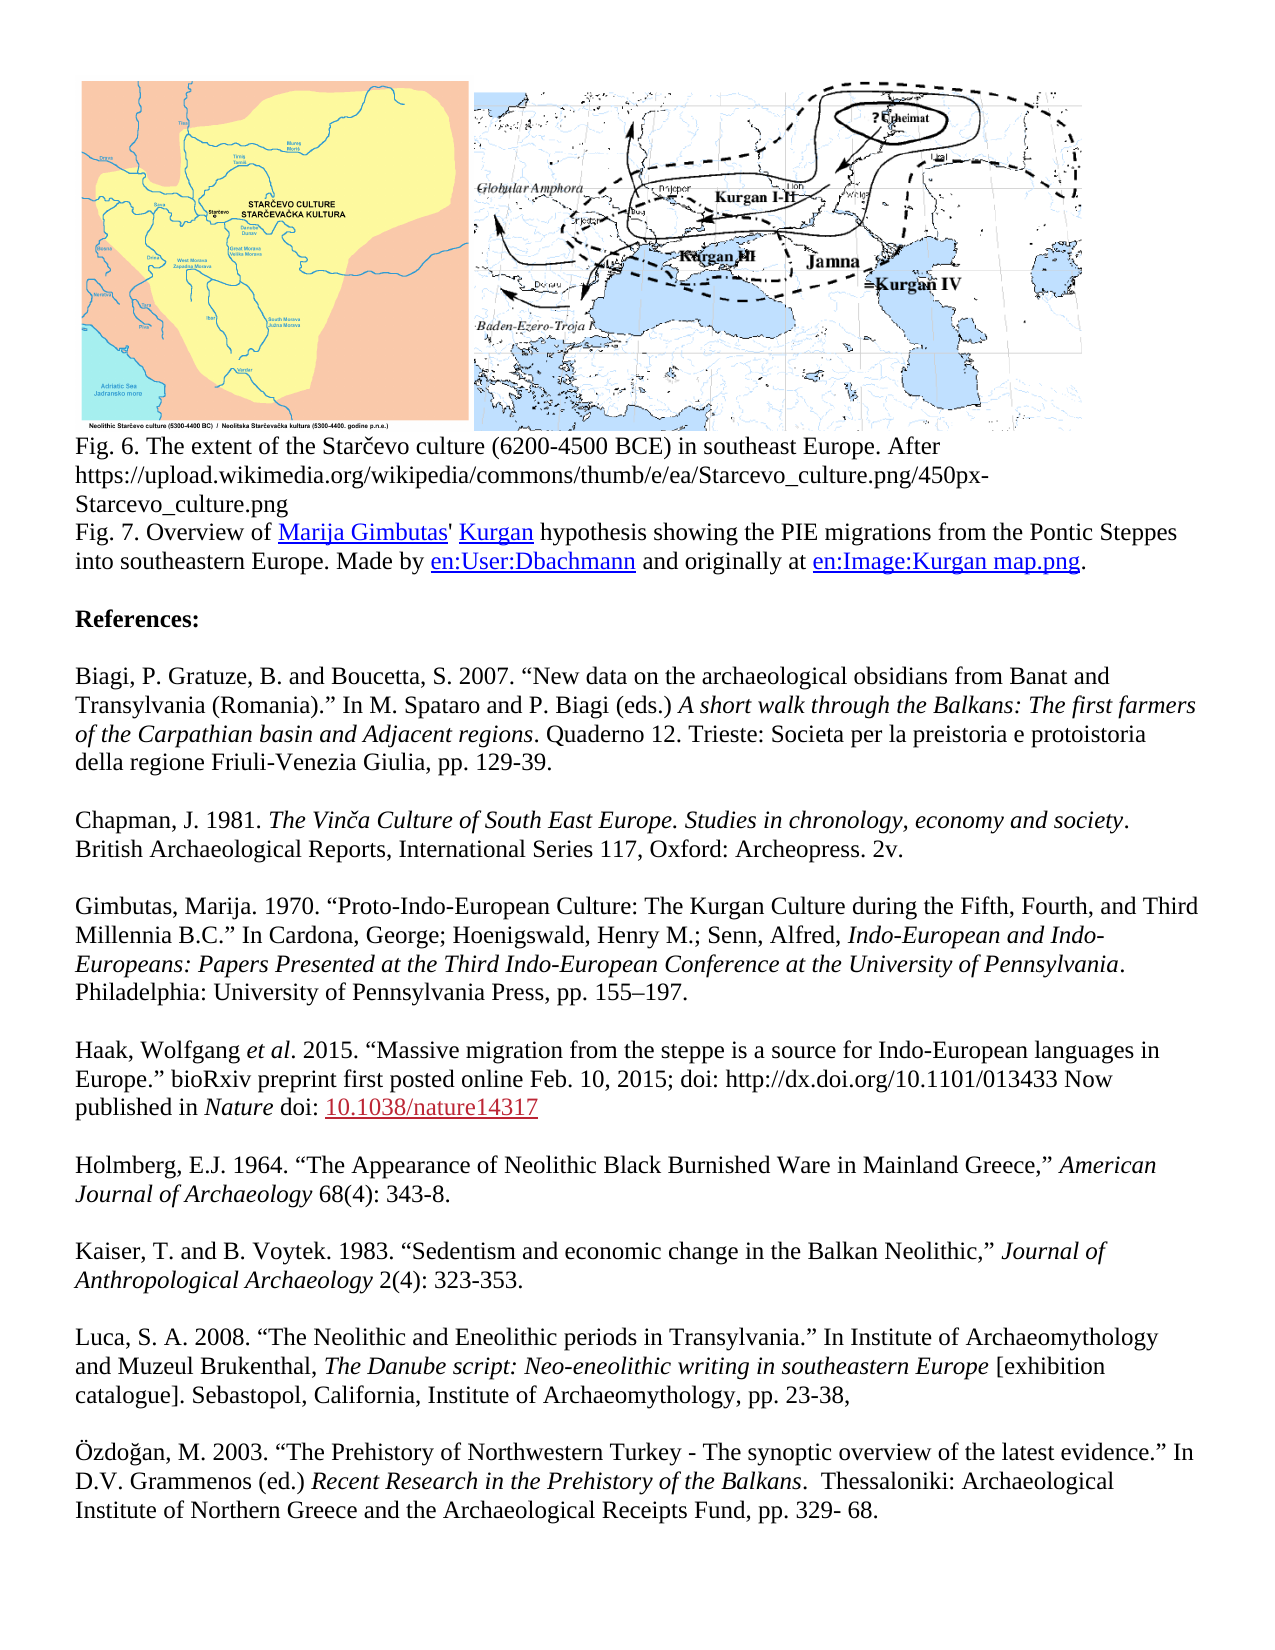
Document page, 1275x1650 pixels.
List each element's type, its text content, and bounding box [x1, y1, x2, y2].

text Fig. 7. Overview of Marija Gimbutas' Kurgan hypothesis showing the PIE migrations from the Pontic Steppes into southeastern Europe. Made by en:User:Dbachmann and originally at en:Image:Kurgan map.png. [75, 517, 1200, 575]
text Haak, Wolfgang et al. 2015. “Massive migration from the steppe is a source for Indo-European languages in Europe.” bioRxiv preprint first posted online Feb. 10, 2015; doi: http://dx.doi.org/10.1101/013433 Now published in Nature doi: 10.1038/nature14317 [75, 1035, 1200, 1121]
text Kaiser, T. and B. Voytek. 1983. “Sedentism and economic change in the Balkan Neolithic,” Journal of Anthropological Archaeology 2(4): 323-353. [75, 1236, 1200, 1294]
text Chapman, J. 1981. The Vinča Culture of South East Europe. Studies in chronology, economy and society. British Archaeological Reports, International Series 117, Oxford: Archeopress. 2v. [75, 805, 1200, 862]
picture [75, 75, 1082, 431]
text Holmberg, E.J. 1964. “The Appearance of Neolithic Black Burnished Ware in Mainland Greece,” American Journal of Archaeology 68(4): 343-8. [75, 1150, 1200, 1207]
text Fig. 6. The extent of the Starčevo culture (6200-4500 BCE) in southeast Europe. After https://upload.wikimedia.org/wikipedia/commons/thumb/e/ea/Starcevo_culture.png/450px-Starcevo_culture.png [75, 431, 1200, 517]
text Luca, S. A. 2008. “The Neolithic and Eneolithic periods in Transylvania.” In Institute of Archaeomythology and Muzeul Brukenthal, The Danube script: Neo-eneolithic writing in southeastern Europe [exhibition catalogue]. Sebastopol, California, Institute of Archaeomythology, pp. 23-38, [75, 1322, 1200, 1409]
text Gimbutas, Marija. 1970. “Proto-Indo-European Culture: The Kurgan Culture during the Fifth, Fourth, and Third Millennia B.C.” In Cardona, George; Hoenigswald, Henry M.; Senn, Alfred, Indo-European and Indo-Europeans: Papers Presented at the Third Indo-European Conference at the University of Pennsylvania. Philadelphia: University of Pennsylvania Press, pp. 155–197. [75, 891, 1200, 1006]
text Özdoğan, M. 2003. “The Prehistory of Northwestern Turkey - The synoptic overview of the latest evidence.” In D.V. Grammenos (ed.) Recent Research in the Prehistory of the Balkans. Thessaloniki: Archaeological Institute of Northern Greece and the Archaeological Receipts Fund, pp. 329- 68. [75, 1437, 1200, 1524]
text References: [75, 604, 1200, 632]
text Biagi, P. Gratuze, B. and Boucetta, S. 2007. “New data on the archaeological obsidians from Banat and Transylvania (Romania).” In M. Spataro and P. Biagi (eds.) A short walk through the Balkans: The first farmers of the Carpathian basin and Adjacent regions. Quaderno 12. Trieste: Societa per la preistoria e protoistoria della regione Friuli-Venezia Giulia, pp. 129-39. [75, 661, 1200, 776]
